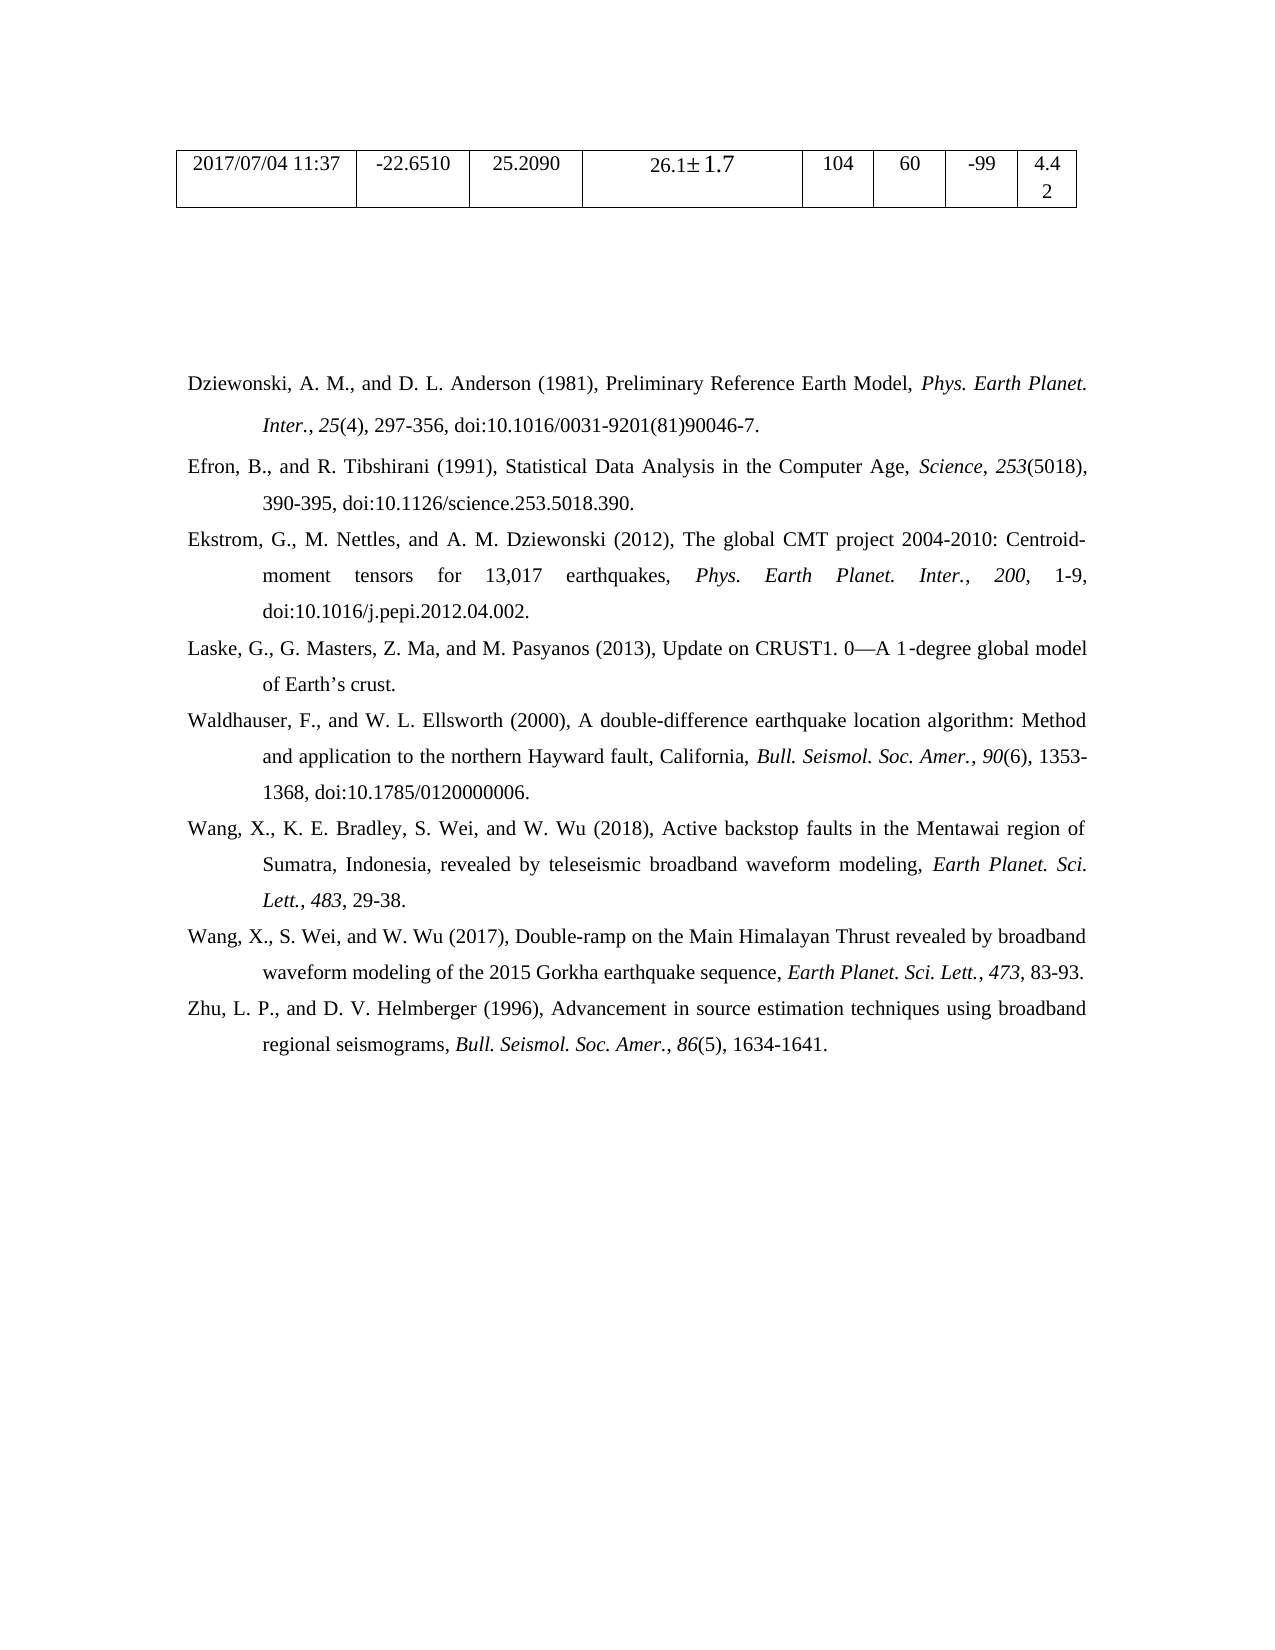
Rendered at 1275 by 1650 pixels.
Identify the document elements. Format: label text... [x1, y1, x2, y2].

table_cell 26.1 [583, 151, 802, 207]
text Ekstrom, G., M. Nettles, and A. M. Dziewonski (2012), The global CMT project 2004-2010: Centroid-moment tensors for 13,017 earthquakes, Phys. Earth Planet. Inter., 200, 1-9, doi:10.1016/j.pepi.2012.04.002. [187, 526, 1087, 623]
table_cell -99 [946, 151, 1017, 207]
text Dziewonski, A. M., and D. L. Anderson (1981), Preliminary Reference Earth Model, Phys. Earth Planet. Inter., 25(4), 297-356, doi:10.1016/0031-9201(81)90046-7. [187, 366, 1087, 439]
text Efron, B., and R. Tibshirani (1991), Statistical Data Analysis in the Computer Age, Science, 253(5018), 390-395, doi:10.1126/science.253.5018.390. [187, 454, 1087, 514]
text Wang, X., S. Wei, and W. Wu (2017), Double-ramp on the Main Himalayan Thrust revealed by broadband waveform modeling of the 2015 Gorkha earthquake sequence, Earth Planet. Sci. Lett., 473, 83-93. [187, 924, 1087, 984]
text Wang, X., K. E. Bradley, S. Wei, and W. Wu (2018), Active backstop faults in the Mentawai region of Sumatra, Indonesia, revealed by teleseismic broadband waveform modeling, Earth Planet. Sci. Lett., 483, 29-38. [187, 816, 1087, 912]
table_cell 25.2090 [470, 151, 582, 207]
text Laske, G., G. Masters, Z. Ma, and M. Pasyanos (2013), Update on CRUST1. 0—A 1‐degree global model of Earth’s crust. [187, 634, 1087, 696]
table_cell 60 [874, 151, 945, 207]
table_cell -22.6510 [357, 151, 469, 207]
text Waldhauser, F., and W. L. Ellsworth (2000), A double-difference earthquake location algorithm: Method and application to the northern Hayward fault, California, Bull. Seismol. Soc. Amer., 90(6), 1353-1368, doi:10.1785/0120000006. [187, 708, 1087, 804]
text Zhu, L. P., and D. V. Helmberger (1996), Advancement in source estimation techniques using broadband regional seismograms, Bull. Seismol. Soc. Amer., 86(5), 1634-1641. [187, 996, 1087, 1056]
table_cell 104 [803, 151, 873, 207]
table_cell 4.42 [1018, 151, 1076, 207]
table_cell 2017/07/04 11:37 [177, 151, 356, 207]
